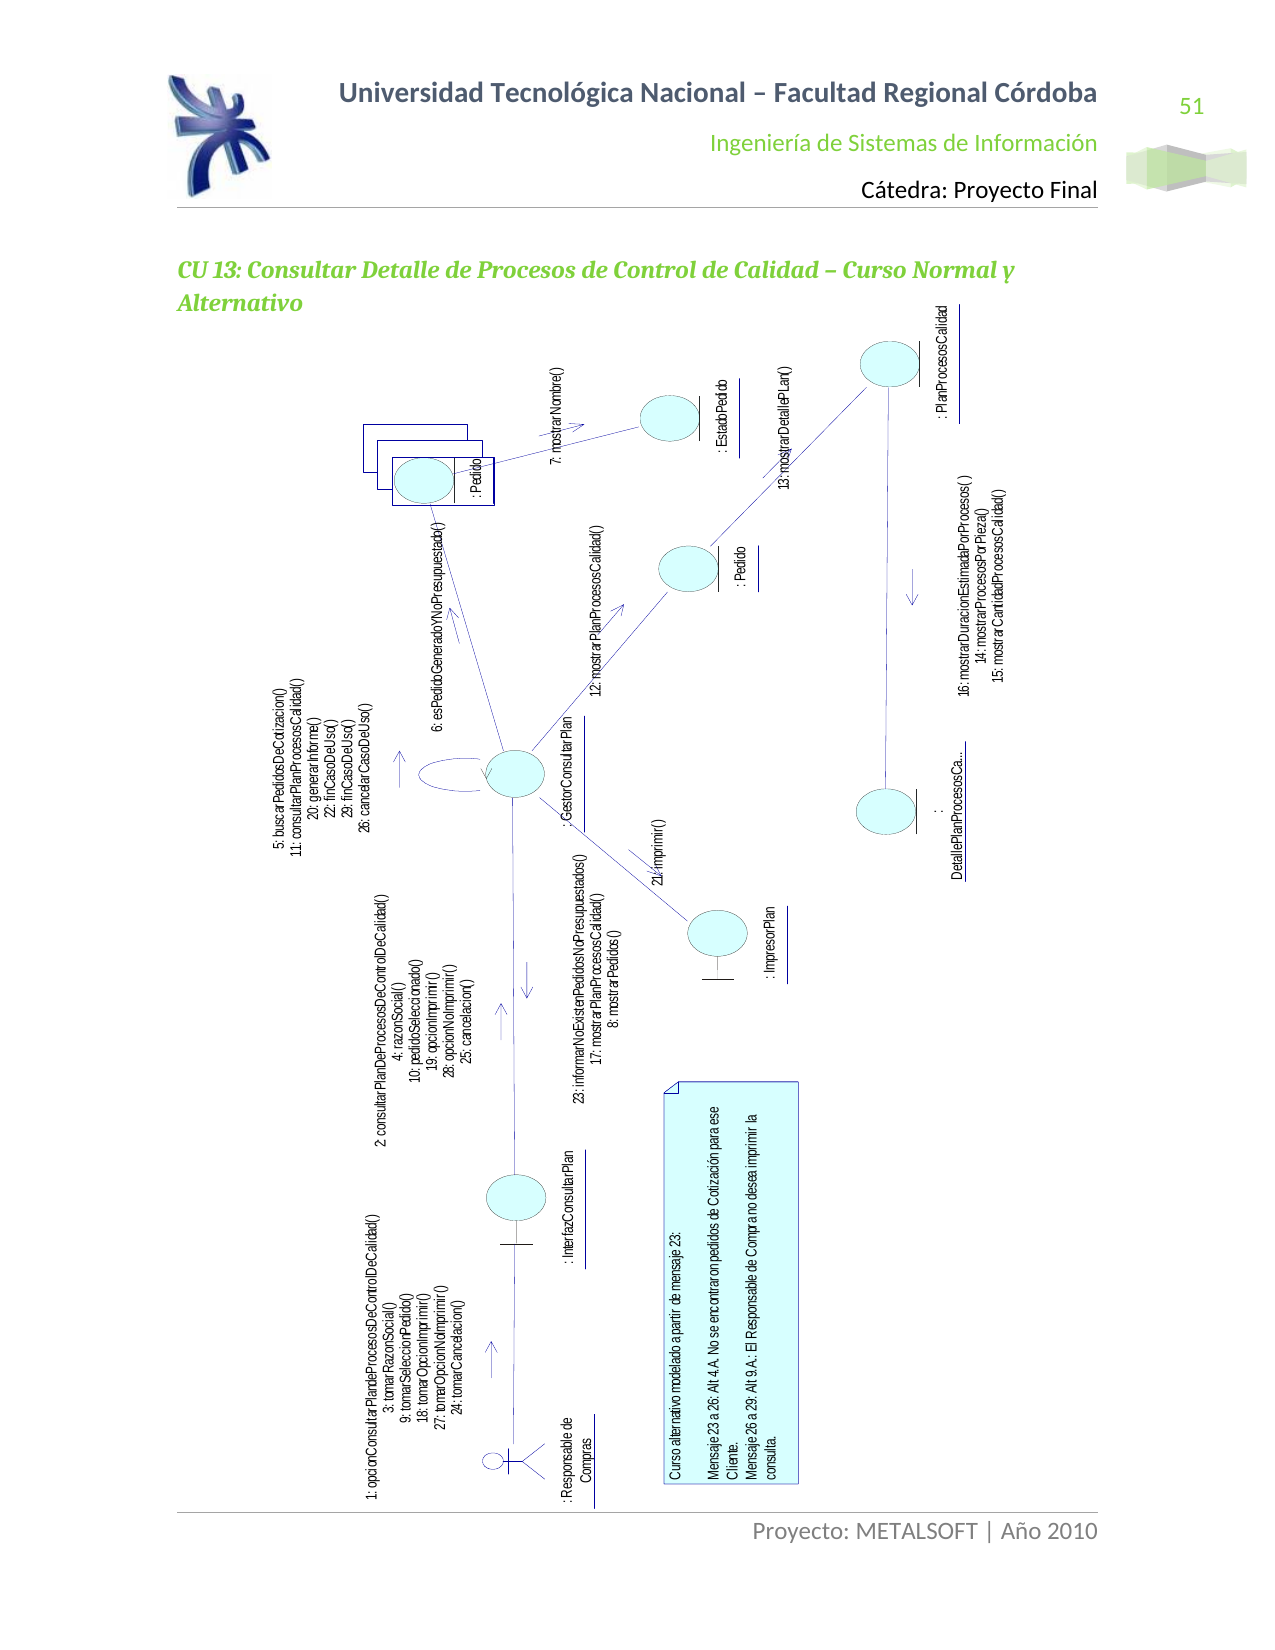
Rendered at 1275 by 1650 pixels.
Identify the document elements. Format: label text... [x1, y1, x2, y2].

picture [167, 74, 272, 199]
text CU 13: Consultar Detalle de Procesos de Control de Calidad – Curso Normal y Alternativo [177, 256, 1098, 318]
